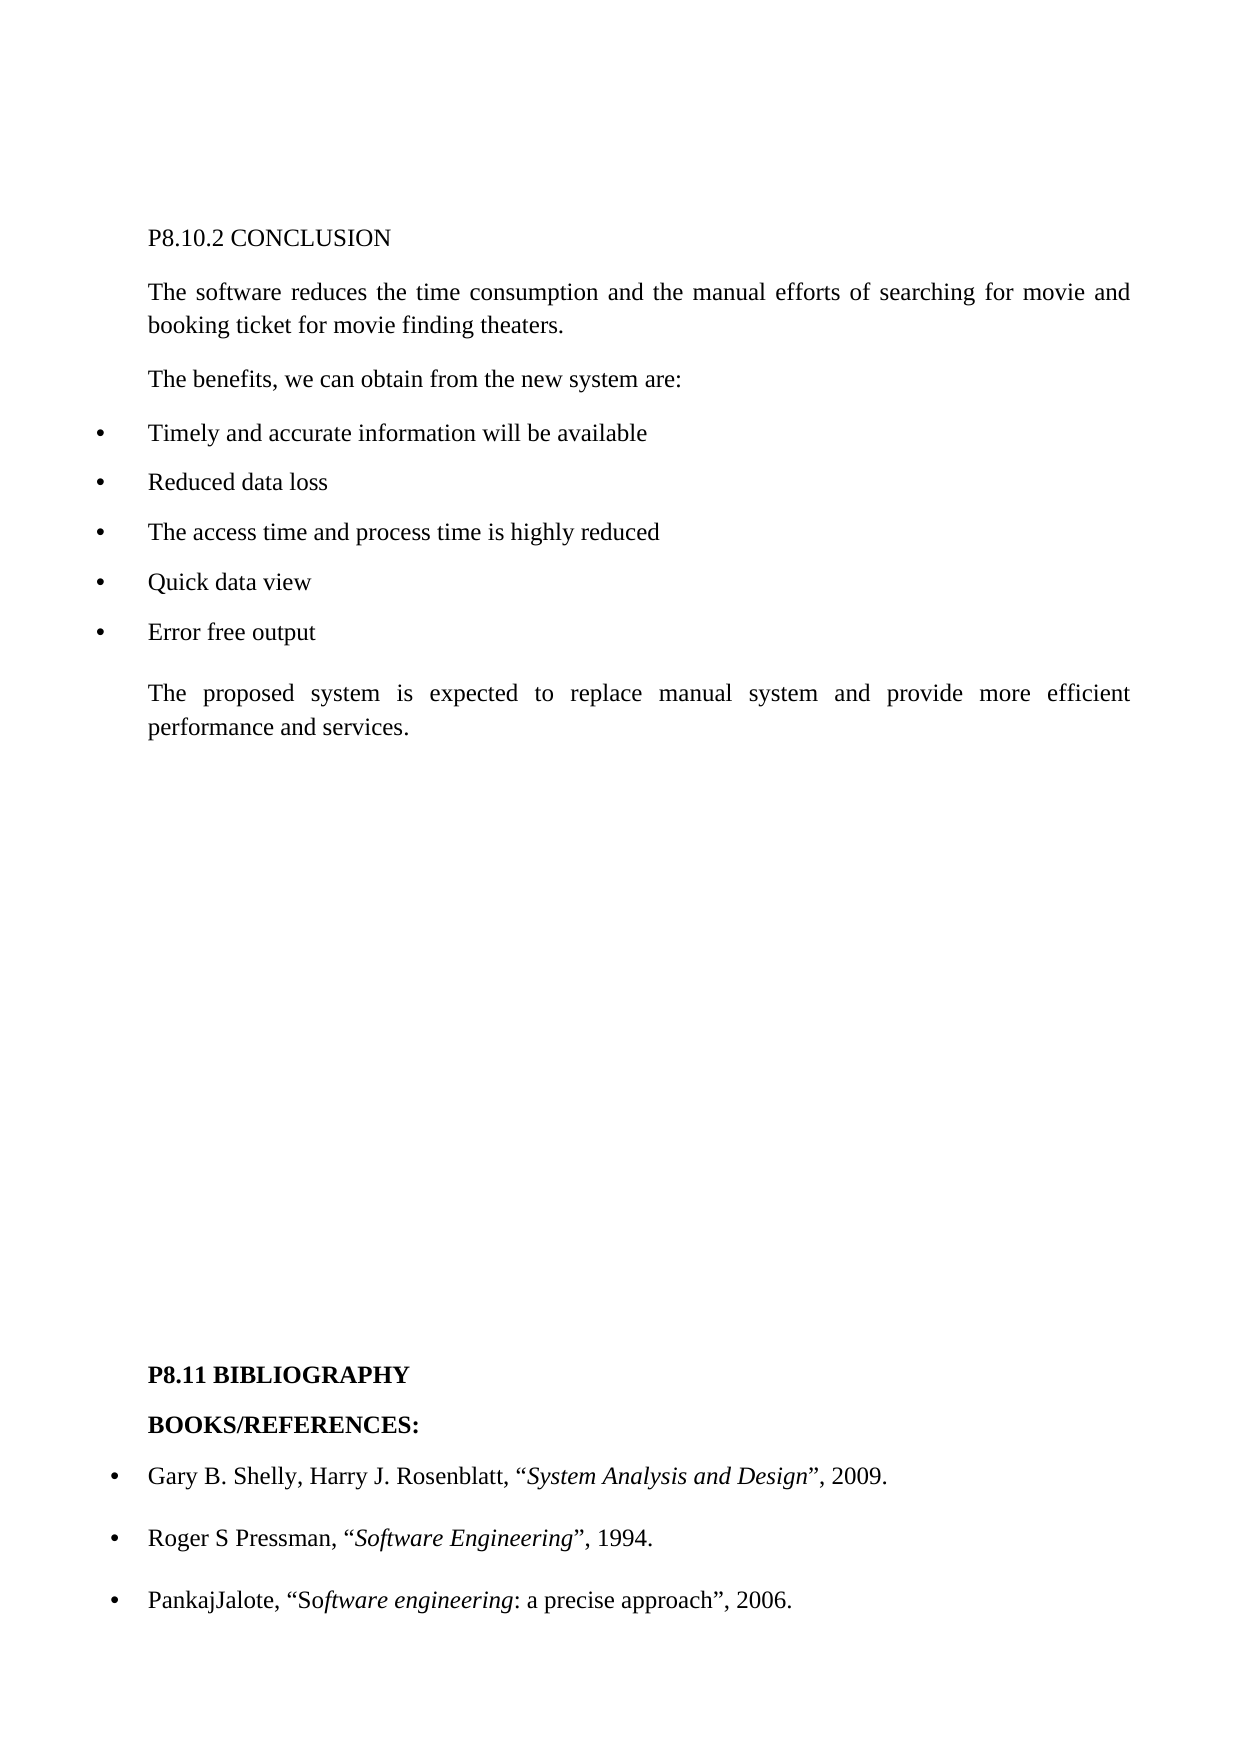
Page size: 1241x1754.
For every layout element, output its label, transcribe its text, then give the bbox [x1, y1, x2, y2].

text The software reduces the time consumption and the manual efforts of searching for movie and booking ticket for movie finding theaters. [148, 277, 1132, 339]
list PankajJalote, “Software engineering: a precise approach”, 2006. [110, 1585, 1132, 1614]
list Gary B. Shelly, Harry J. Rosenblatt, “System Analysis and Design”, 2009. [110, 1461, 1132, 1489]
text The proposed system is expected to replace manual system and provide more efficient performance and services. [148, 678, 1132, 740]
text P8.11 BIBLIOGRAPHY [148, 1360, 1132, 1389]
subtitle P8.10.2 CONCLUSION [148, 223, 1132, 252]
text BOOKS/REFERENCES: [148, 1411, 1132, 1439]
text The benefits, we can obtain from the new system are: [148, 364, 1132, 393]
list Roger S Pressman, “Software Engineering”, 1994. [110, 1523, 1132, 1552]
list Reduced data loss [96, 467, 1132, 496]
list The access time and process time is highly reduced [96, 517, 1132, 546]
list Error free output [96, 616, 1132, 645]
list Timely and accurate information will be available [96, 418, 1132, 447]
list Quick data view [96, 567, 1132, 596]
